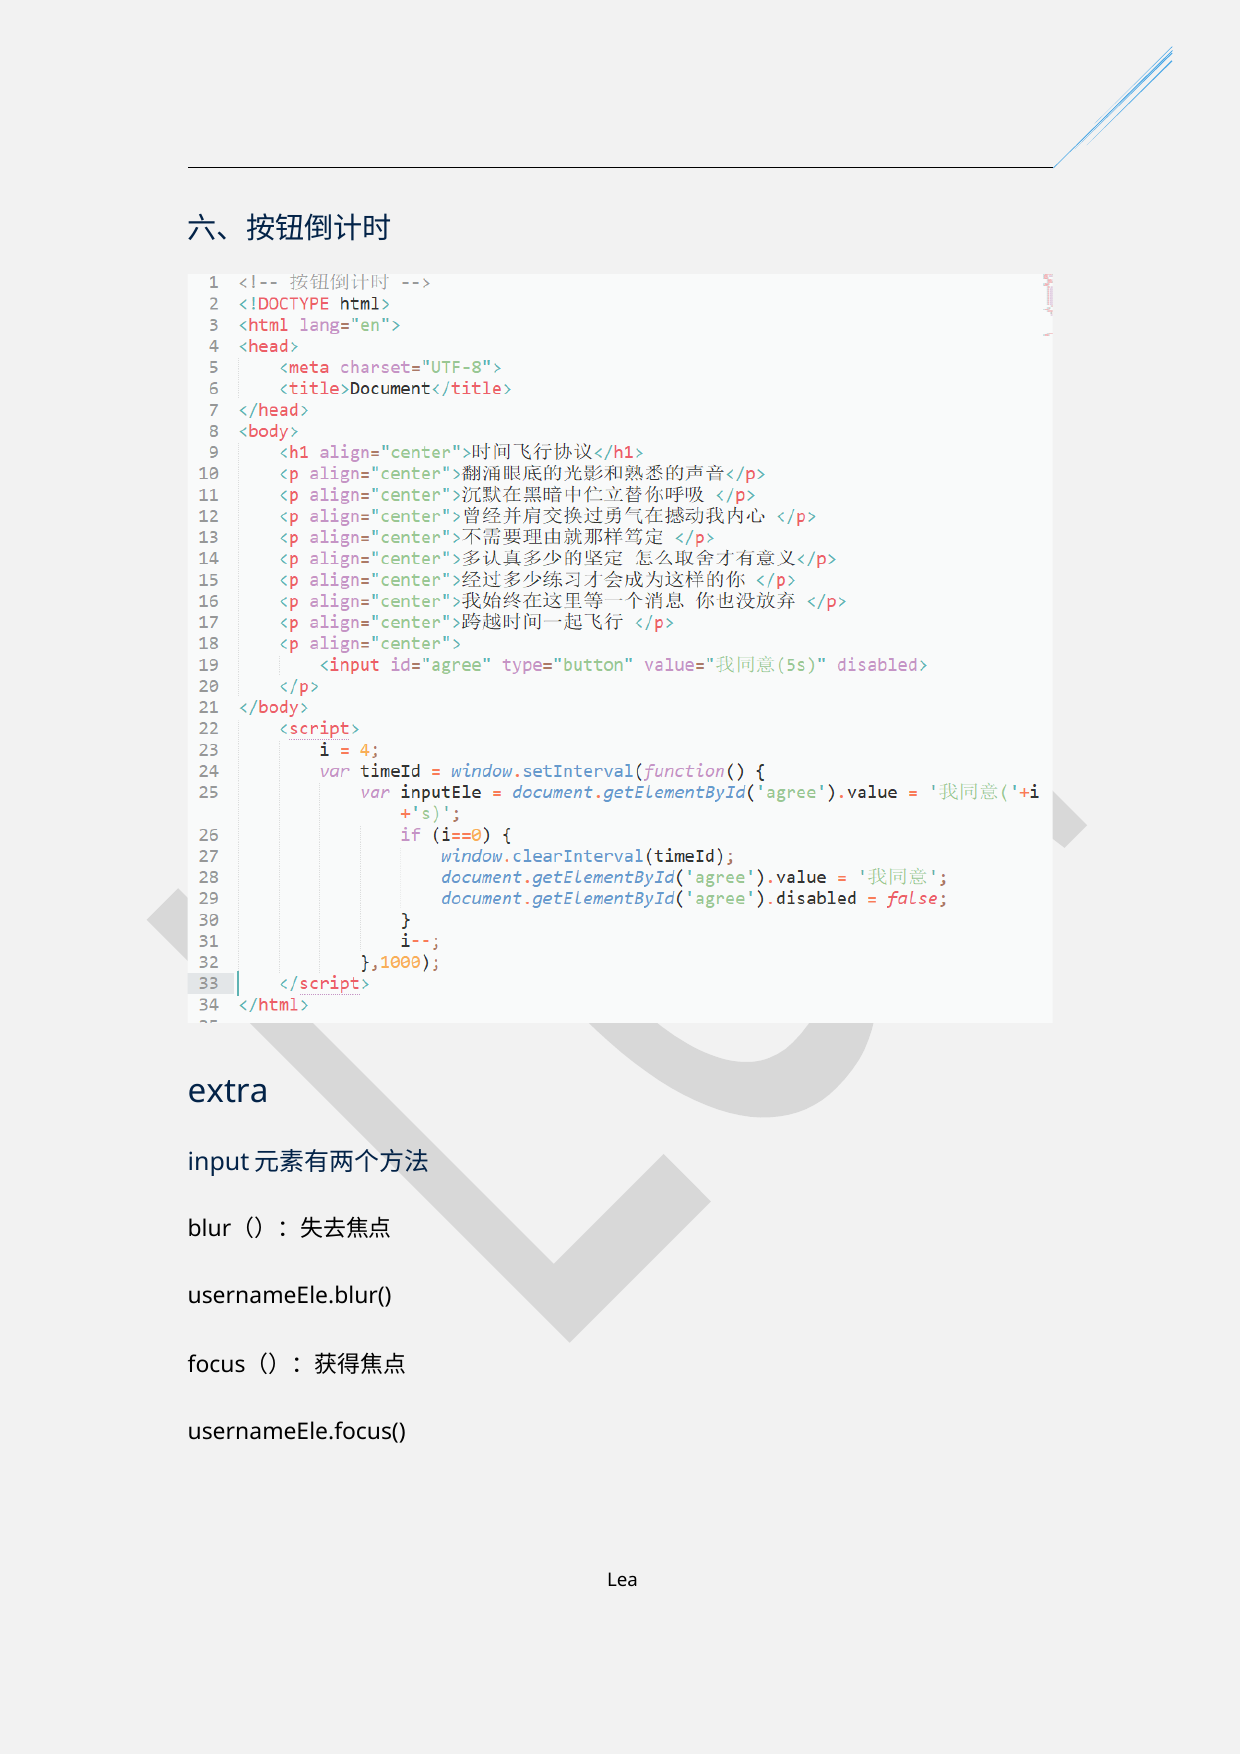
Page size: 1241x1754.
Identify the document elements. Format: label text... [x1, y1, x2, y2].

picture [187, 274, 1053, 1023]
subtitle 六、按钮倒计时 [187, 193, 1053, 258]
subtitle input元素有两个方法 [187, 1127, 1053, 1192]
subtitle extra [187, 1057, 1053, 1122]
text usernameEle.focus() [187, 1414, 1053, 1447]
text usernameEle.blur() [187, 1279, 1053, 1311]
text focus（）：获得焦点 [187, 1330, 1053, 1395]
text blur（）：失去焦点 [187, 1194, 1053, 1259]
list 语法： [1082, 46, 1173, 143]
